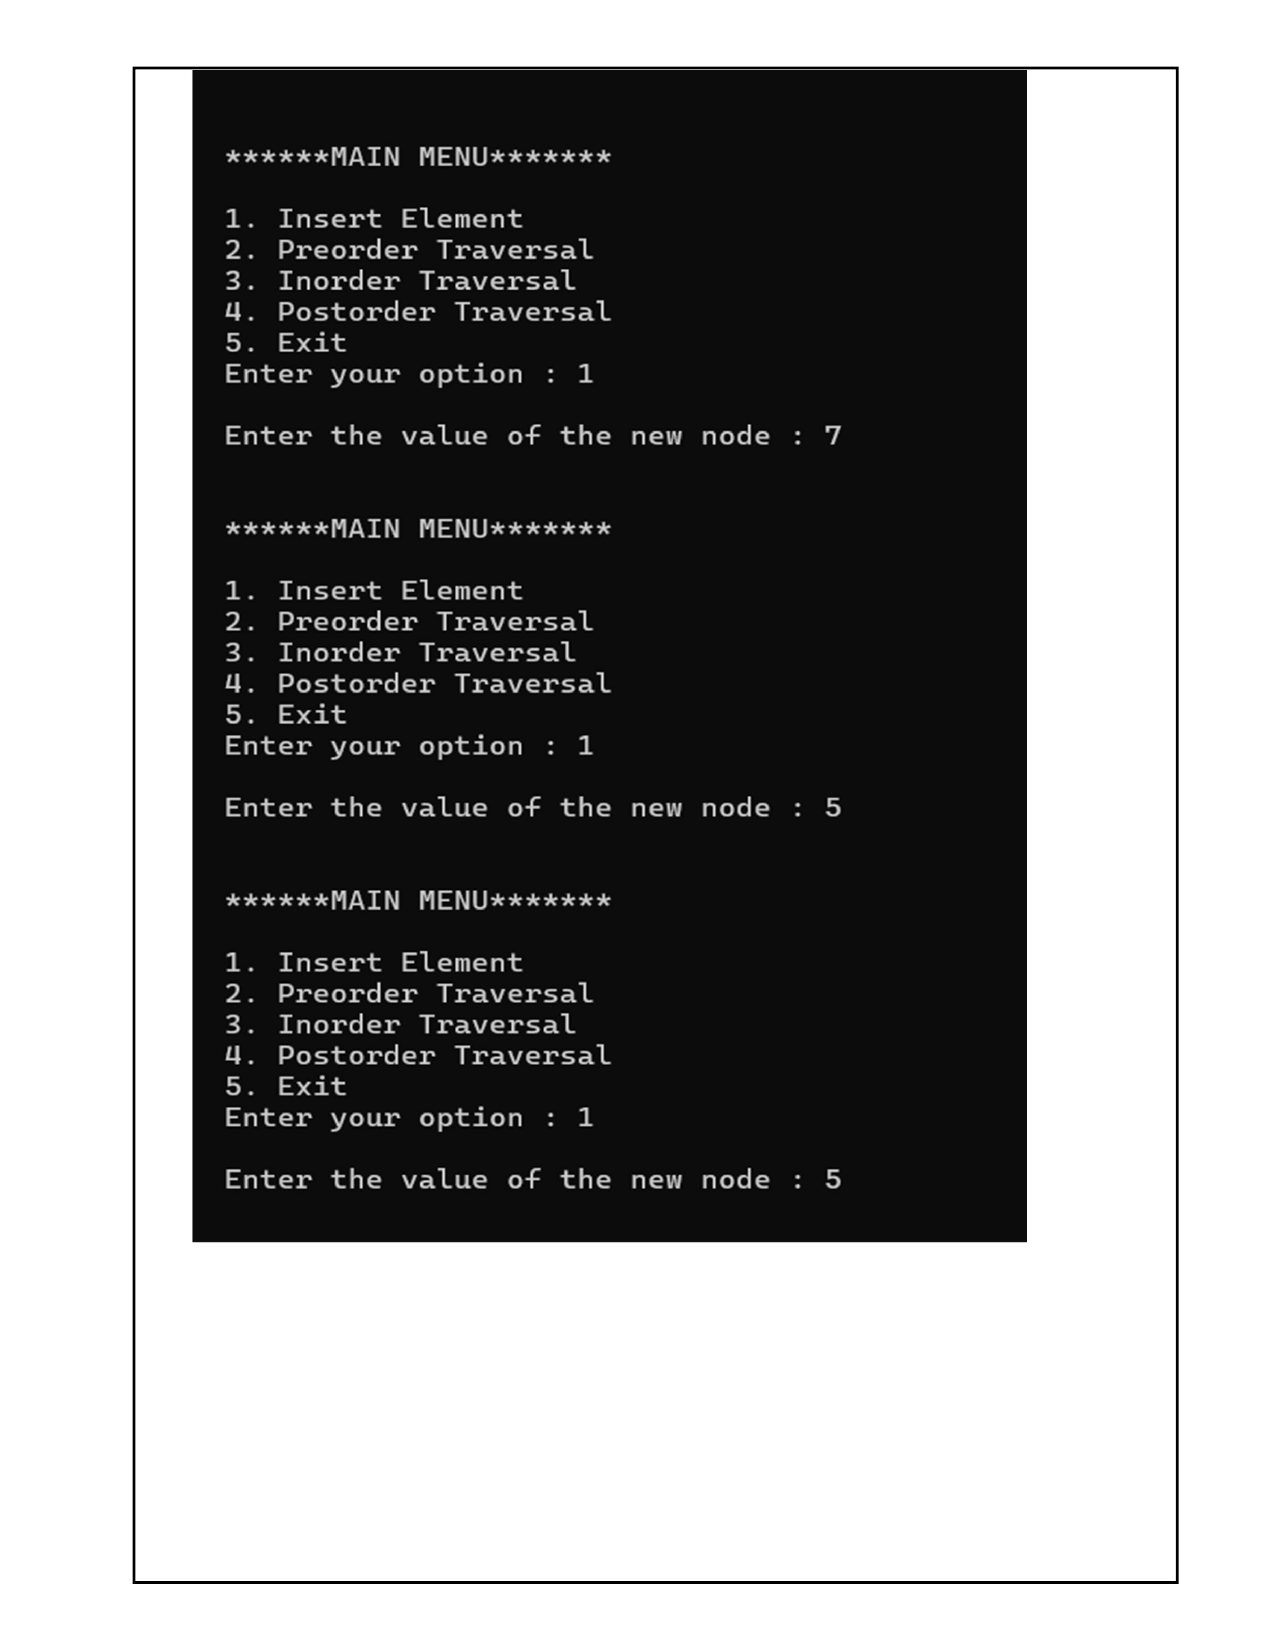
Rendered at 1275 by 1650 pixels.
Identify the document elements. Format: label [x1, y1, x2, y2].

picture [191, 70, 1027, 1243]
